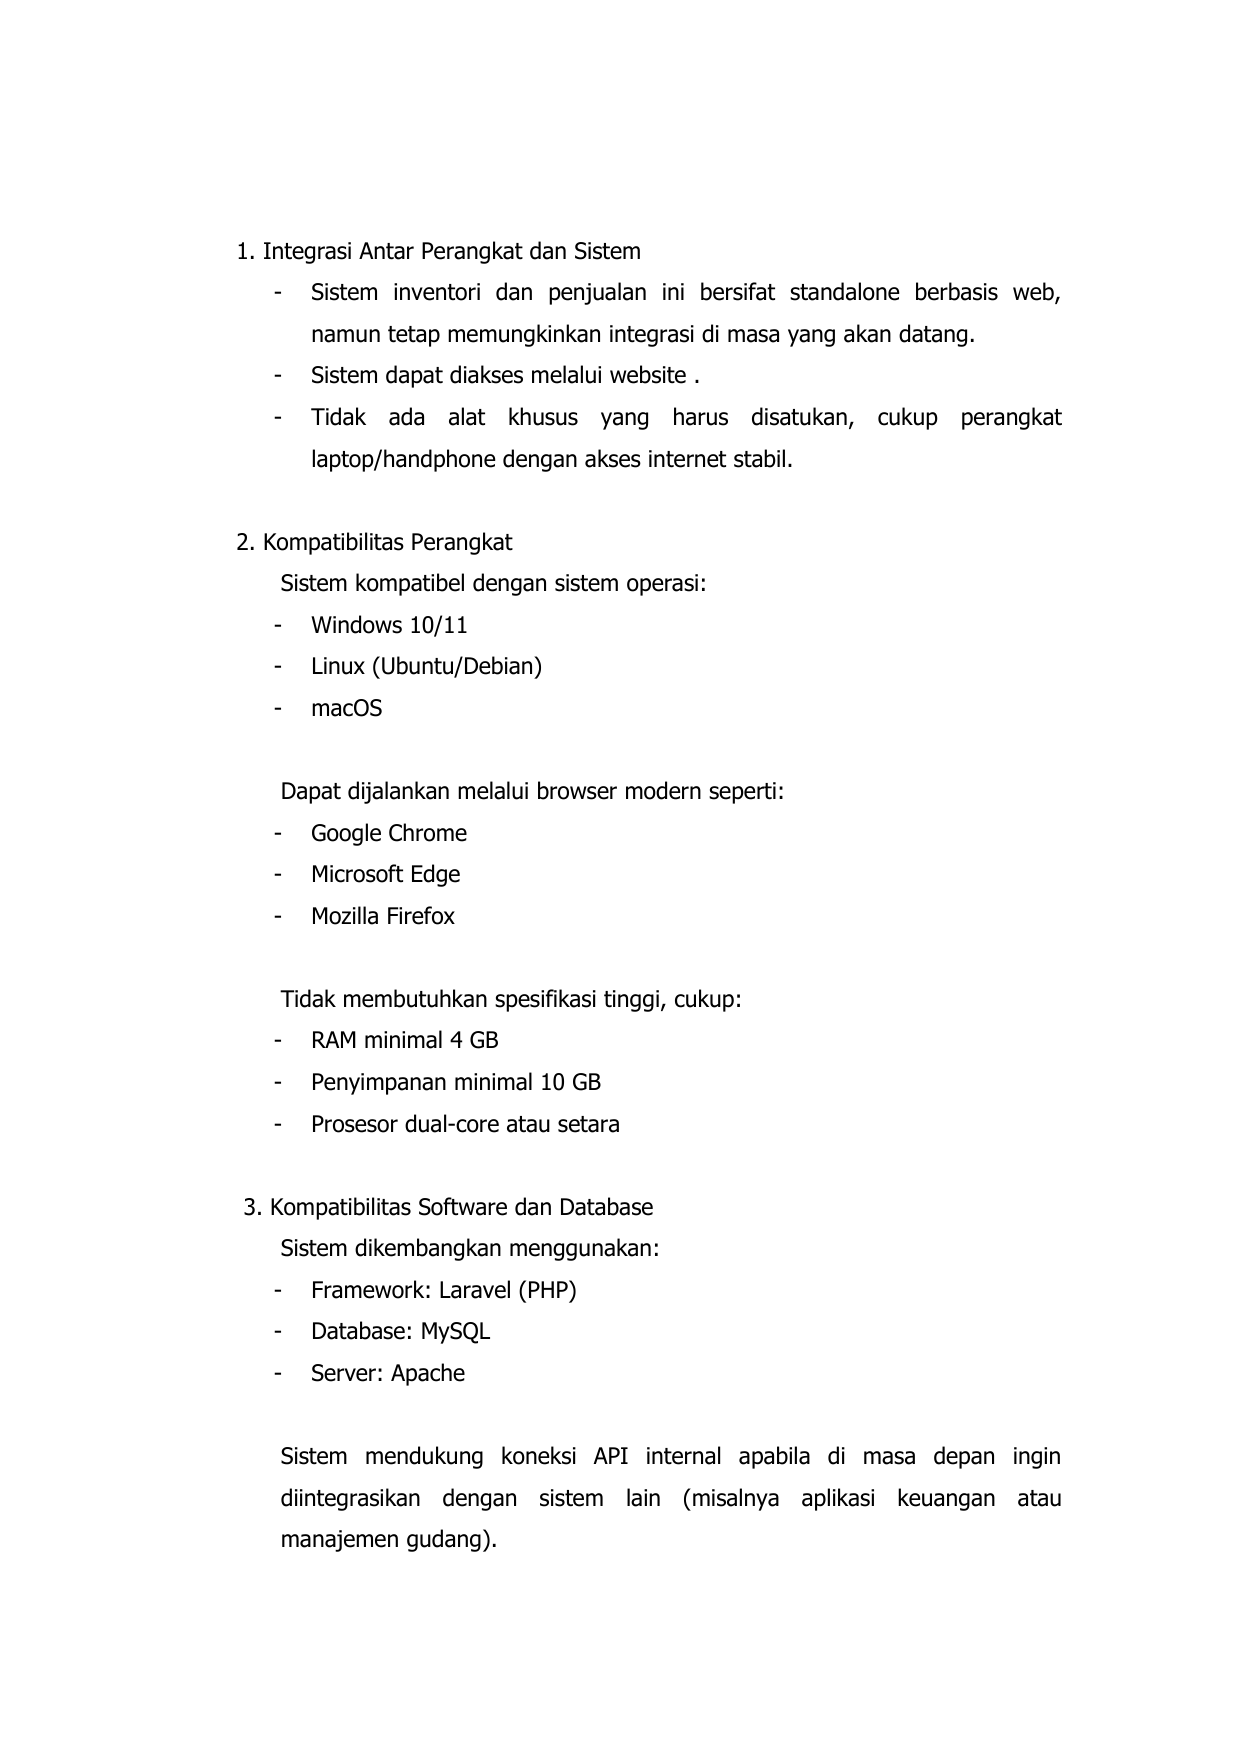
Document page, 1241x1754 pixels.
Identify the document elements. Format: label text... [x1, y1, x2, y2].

text Sistem dikembangkan menggunakan: [281, 1234, 1063, 1261]
list Google Chrome [274, 818, 1063, 846]
text 3. Kompatibilitas Software dan Database [236, 1192, 1063, 1220]
text 1. Integrasi Antar Perangkat dan Sistem [236, 236, 1063, 264]
text Sistem mendukung koneksi API internal apabila di masa depan ingin diintegrasikan dengan sistem lain (misalnya aplikasi keuangan atau manajemen gudang). [281, 1442, 1063, 1552]
list RAM minimal 4 GB [274, 1026, 1063, 1054]
list Server: Apache [274, 1358, 1063, 1386]
list Framework: Laravel (PHP) [274, 1275, 1063, 1303]
text Tidak membutuhkan spesifikasi tinggi, cukup: [281, 984, 1063, 1012]
list Sistem dapat diakses melalui website . [274, 361, 1063, 389]
list Sistem inventori dan penjualan ini bersifat standalone berbasis web, namun tetap memungkinkan integrasi di masa yang akan datang. [274, 278, 1063, 347]
list Prosesor dual-core atau setara [274, 1109, 1063, 1137]
list Windows 10/11 [274, 610, 1063, 638]
list Tidak ada alat khusus yang harus disatukan, cukup perangkat laptop/handphone dengan akses internet stabil. [274, 402, 1063, 472]
text 2. Kompatibilitas Perangkat [236, 527, 1063, 555]
text Dapat dijalankan melalui browser modern seperti: [281, 777, 1063, 804]
list Linux (Ubuntu/Debian) [274, 652, 1063, 679]
list Database: MySQL [274, 1317, 1063, 1344]
list macOS [274, 693, 1063, 721]
list Penyimpanan minimal 10 GB [274, 1067, 1063, 1095]
list Microsoft Edge [274, 860, 1063, 887]
text Sistem kompatibel dengan sistem operasi: [281, 569, 1063, 596]
list Mozilla Firefox [274, 901, 1063, 929]
